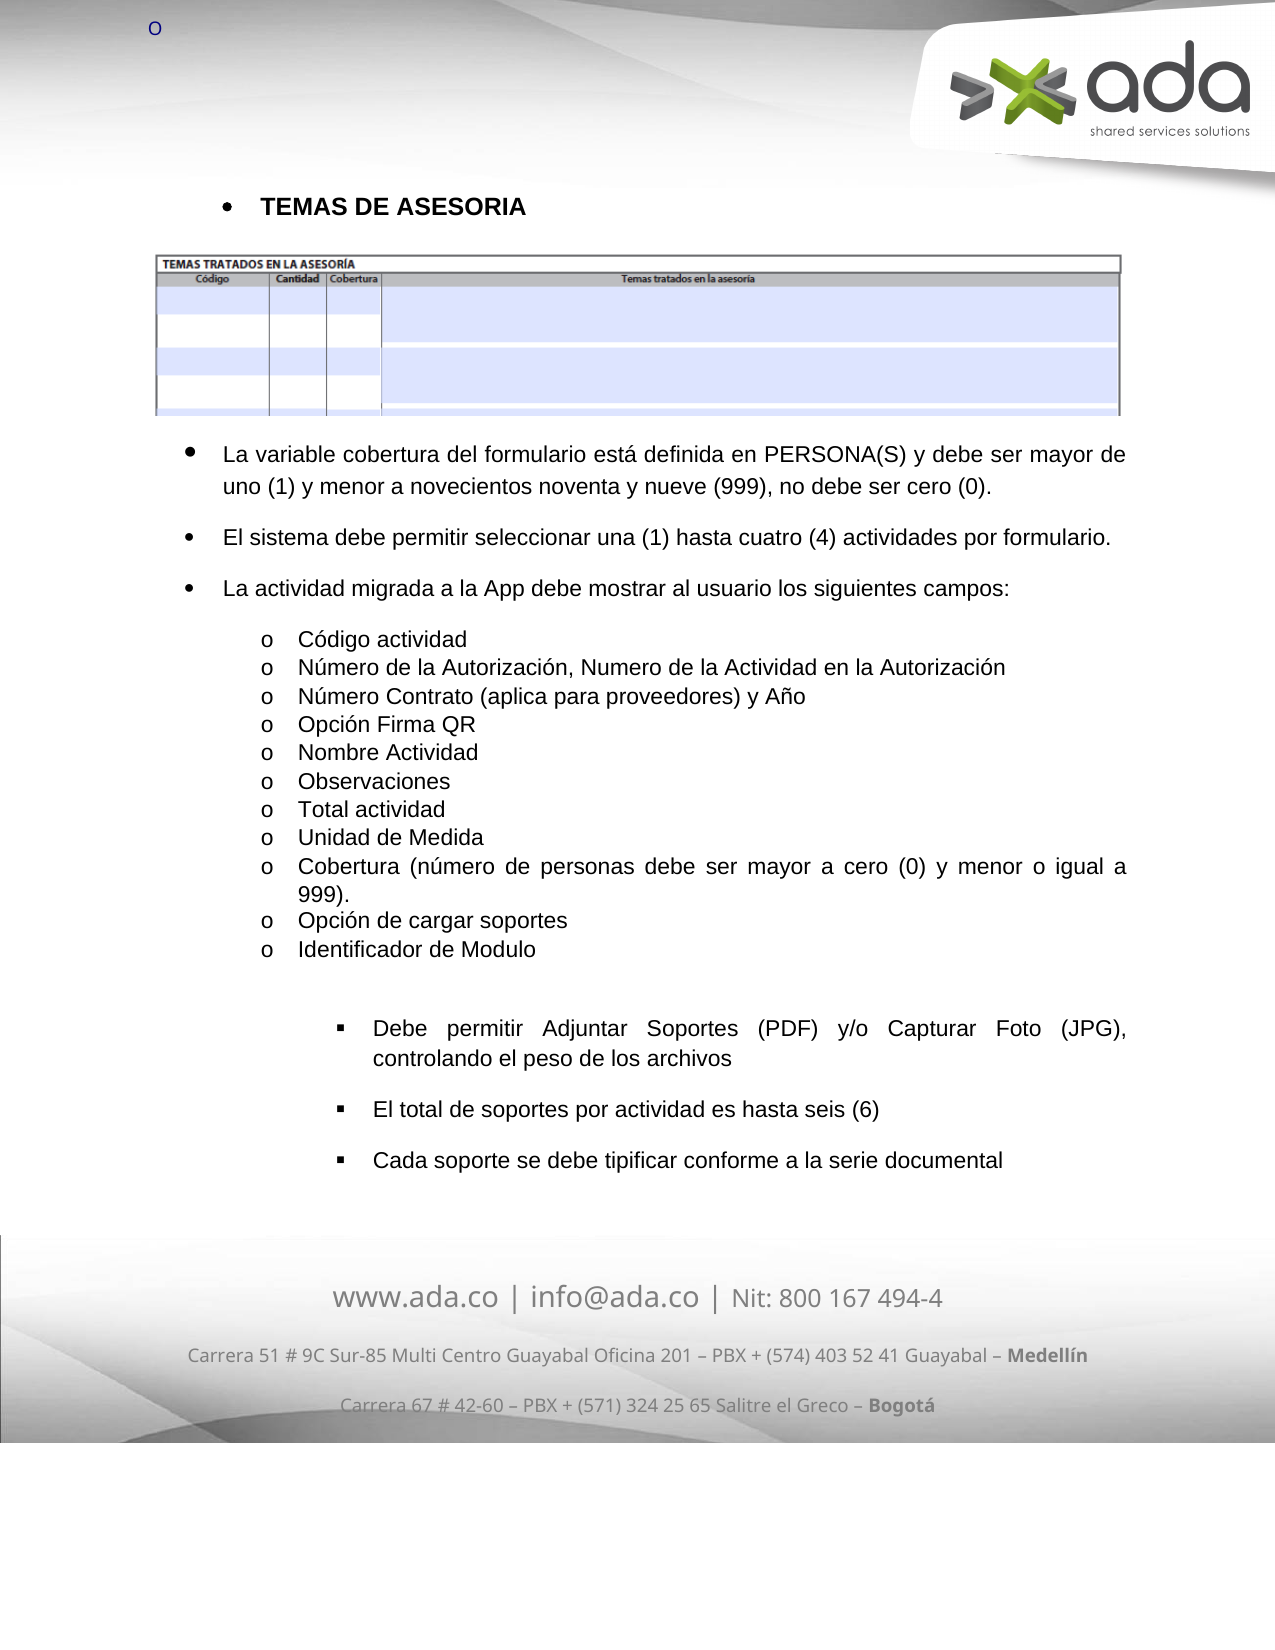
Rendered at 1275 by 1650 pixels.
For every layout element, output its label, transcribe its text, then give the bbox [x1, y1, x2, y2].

picture [147, 246, 1128, 416]
list Unidad de Medida [260, 824, 1127, 853]
list Nombre Actividad [260, 739, 1127, 768]
list Cobertura (número de personas debe ser mayor a cero (0) y menor o igual a 999). [260, 853, 1127, 907]
list El sistema debe permitir seleccionar una (1) hasta cuatro (4) actividades por formulario. [185, 524, 1127, 550]
list Observaciones [260, 768, 1127, 796]
list La variable cobertura del formulario está definida en PERSONA(S) y debe ser mayor de uno (1) y menor a novecientos noventa y nueve (999), no debe ser cero (0). [185, 441, 1127, 499]
list TEMAS DE ASESORIA [223, 172, 1127, 221]
picture [0, 0, 1275, 230]
list Número Contrato (aplica para proveedores) y Año [260, 683, 1127, 711]
list Código actividad [260, 626, 1127, 654]
picture [0, 1235, 1275, 1443]
list El total de soportes por actividad es hasta seis (6) [335, 1096, 1127, 1123]
list Cada soporte se debe tipificar conforme a la serie documental [335, 1147, 1127, 1174]
list Identificador de Modulo [260, 936, 1127, 964]
list Número de la Autorización, Numero de la Actividad en la Autorización [260, 654, 1127, 683]
list Opción Firma QR [260, 711, 1127, 739]
list Debe permitir Adjuntar Soportes (PDF) y/o Capturar Foto (JPG), controlando el peso de los archivos [335, 1015, 1127, 1072]
list Total actividad [260, 796, 1127, 824]
list Opción de cargar soportes [260, 907, 1127, 936]
list La actividad migrada a la App debe mostrar al usuario los siguientes campos: [185, 575, 1127, 601]
